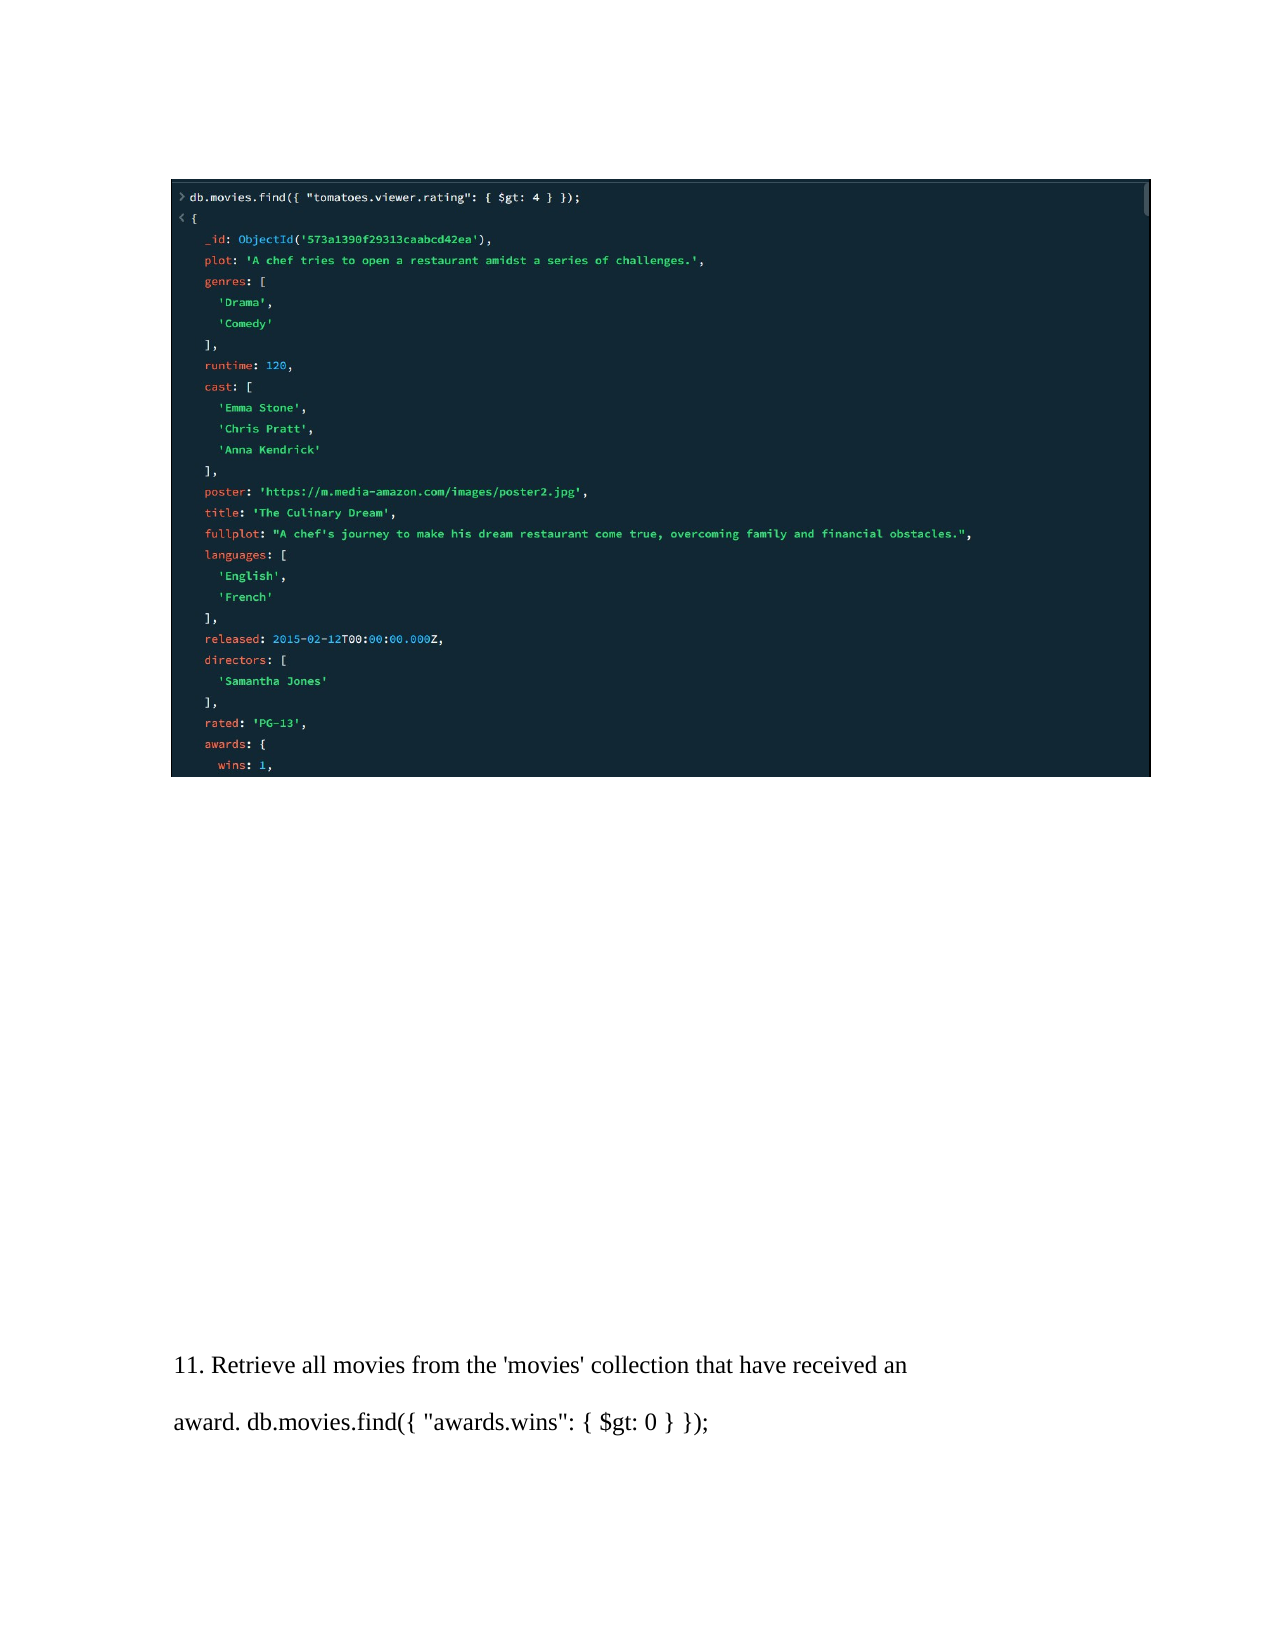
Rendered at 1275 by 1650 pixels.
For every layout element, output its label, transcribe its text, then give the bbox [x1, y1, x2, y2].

picture [172, 179, 1149, 777]
list Retrieve all movies from the 'movies' collection that have received an award. db.movies.find({ "awards.wins": { $gt: 0 } }); [173, 1350, 980, 1436]
